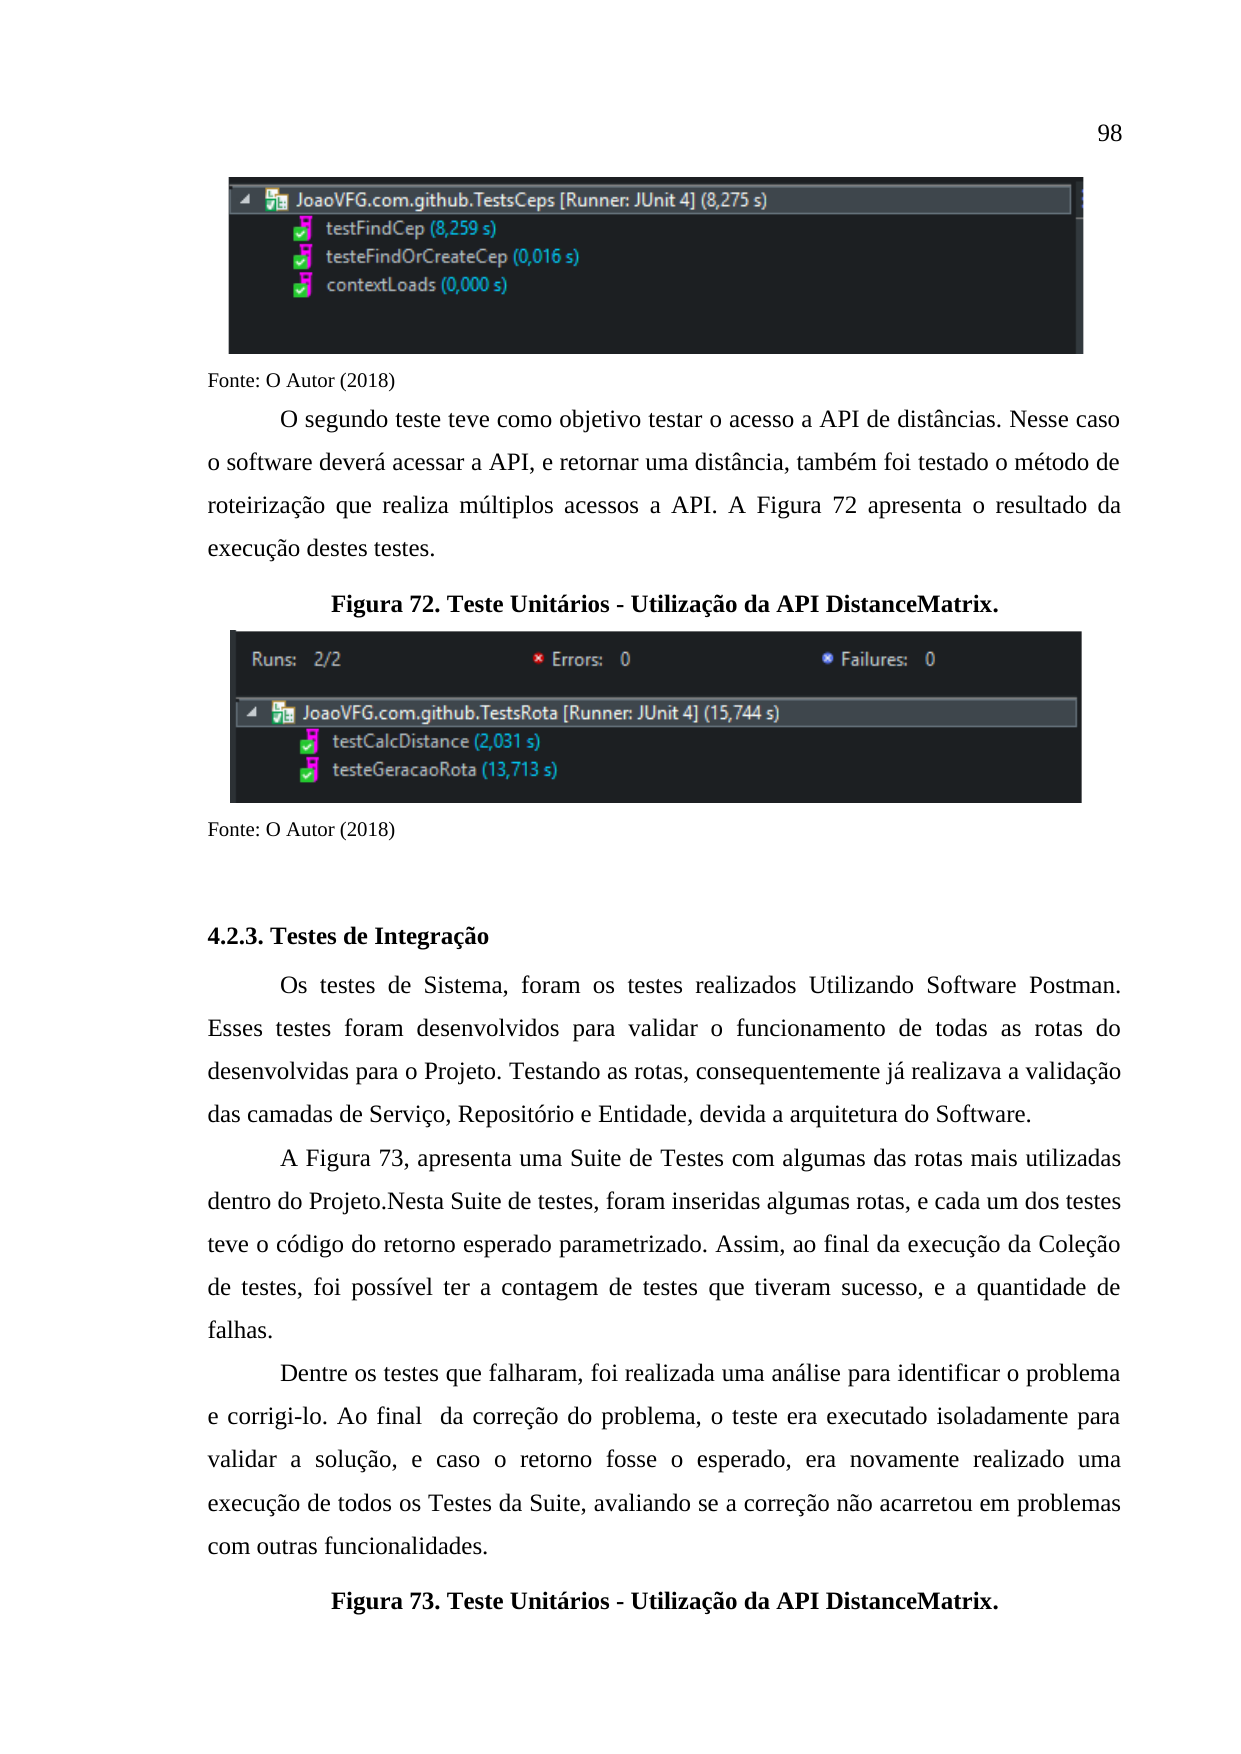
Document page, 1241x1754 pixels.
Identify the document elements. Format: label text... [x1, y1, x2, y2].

picture [230, 630, 1082, 803]
text Dentre os testes que falharam, foi realizada uma análise para identificar o problema e corrigi-lo. Ao final da correção do problema, o teste era executado isoladamente para validar a solução, e caso o retorno fosse o esperado, era novamente realizado uma execução de todos os Testes da Suite, avaliando se a correção não acarretou em problemas com outras funcionalidades. [207, 1358, 1122, 1559]
text Fonte: O Autor (2018) [207, 368, 1122, 392]
text Fonte: O Autor (2018) [207, 817, 1122, 841]
text Os testes de Sistema, foram os testes realizados Utilizando Software Postman. Esses testes foram desenvolvidos para validar o funcionamento de todas as rotas do desenvolvidas para o Projeto. Testando as rotas, consequentemente já realizava a validação das camadas de Serviço, Repositório e Entidade, devida a arquitetura do Software. [207, 970, 1122, 1128]
text Figura 72. Teste Unitários - Utilização da API DistanceMatrix. [207, 589, 1122, 618]
picture [228, 177, 1084, 354]
subtitle Testes de Integração [207, 921, 1122, 949]
text Figura 73. Teste Unitários - Utilização da API DistanceMatrix. [207, 1586, 1122, 1615]
text A Figura 73, apresenta uma Suite de Testes com algumas das rotas mais utilizadas dentro do Projeto.Nesta Suite de testes, foram inseridas algumas rotas, e cada um dos testes teve o código do retorno esperado parametrizado. Assim, ao final da execução da Coleção de testes, foi possível ter a contagem de testes que tiveram sucesso, e a quantidade de falhas. [207, 1143, 1122, 1344]
text O segundo teste teve como objetivo testar o acesso a API de distâncias. Nesse caso o software deverá acessar a API, e retornar uma distância, também foi testado o método de roteirização que realiza múltiplos acessos a API. A Figura 72 apresenta o resultado da execução destes testes. [207, 404, 1122, 562]
